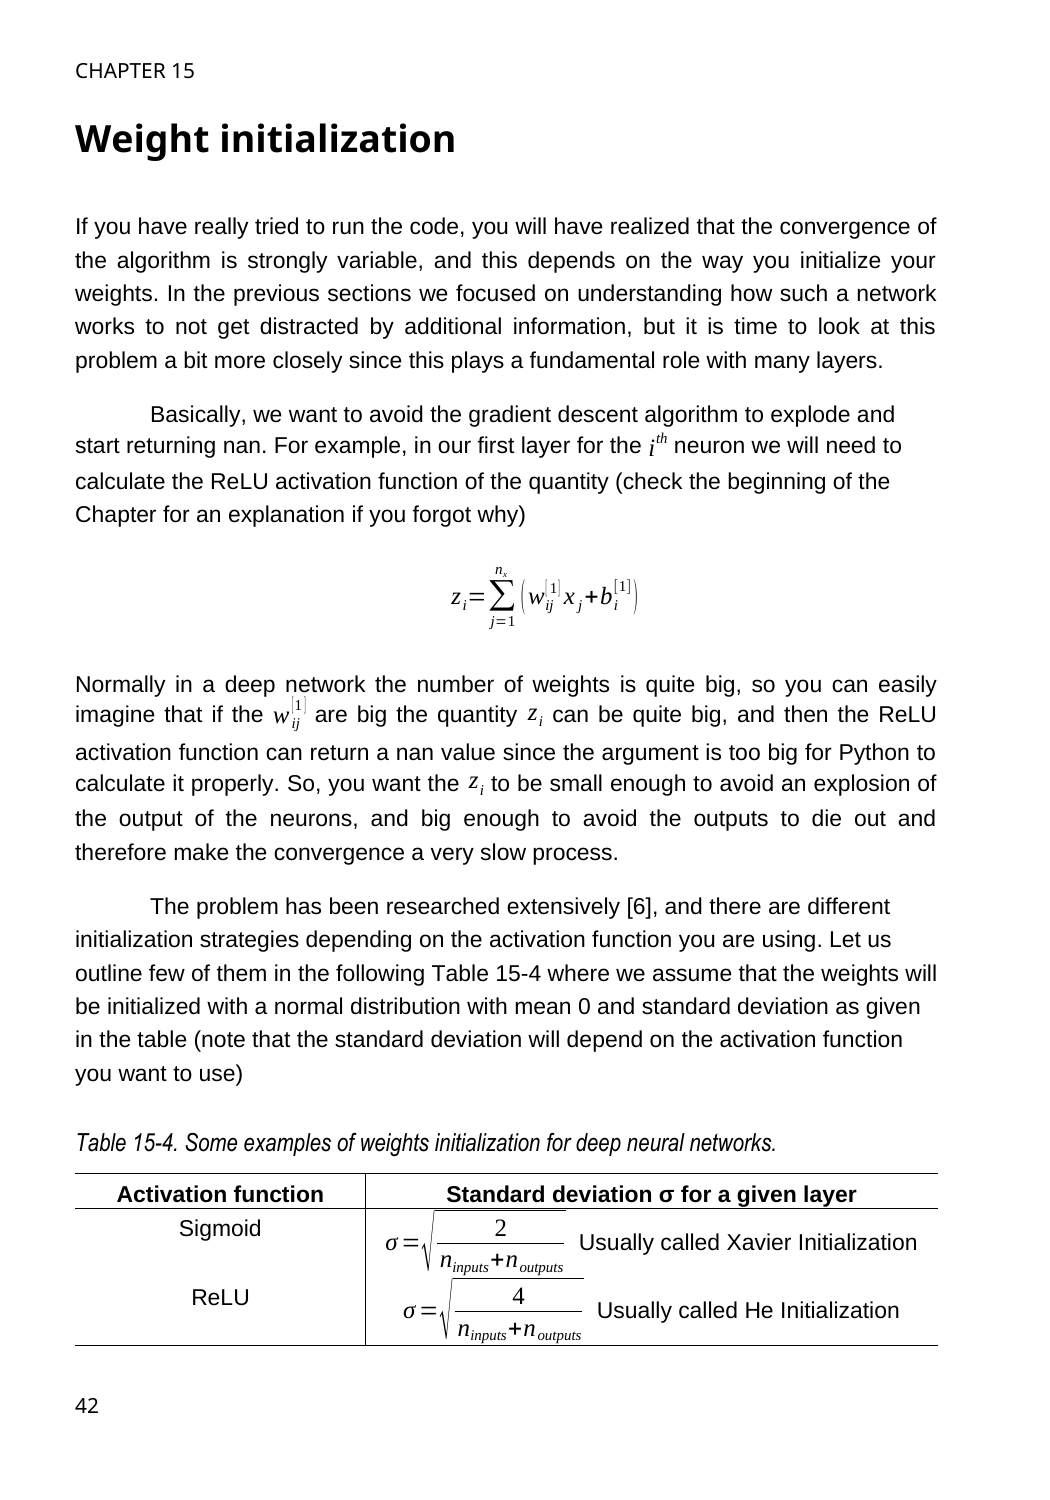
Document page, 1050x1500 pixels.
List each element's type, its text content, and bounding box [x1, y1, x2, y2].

table_header Standard deviation σ for a given layer [366, 1174, 937, 1207]
text Normally in a deep network the number of weights is quite big, so you can easily imagine that if the are big the quantity can be quite big, and then the ReLU activation function can return a nan value since the argument is too big for Python to calculate it properly. So, you want the to be small enough to avoid an explosion of the output of the neurons, and big enough to avoid the outputs to die out and therefore make the convergence a very slow process. [75, 663, 937, 865]
text The problem has been researched extensively [6], and there are different initialization strategies depending on the activation function you are using. Let us outline few of them in the following Table 15-4 where we assume that the weights will be initialized with a normal distribution with mean 0 and standard deviation as given in the table (note that the standard deviation will depend on the activation function you want to use) [75, 886, 937, 1086]
text Table 15-4. Some examples of weights initialization for deep neural networks. [75, 1128, 937, 1156]
table_cell ReLU [75, 1276, 365, 1344]
table_cell Usually called He Initialization [366, 1276, 937, 1344]
subtitle Weight initialization [75, 112, 937, 163]
table_cell Usually called Xavier Initialization [366, 1209, 937, 1276]
text If you have really tried to run the code, you will have realized that the convergence of the algorithm is strongly variable, and this depends on the way you initialize your weights. In the previous sections we focused on understanding how such a network works to not get distracted by additional information, but it is time to look at this problem a bit more closely since this plays a fundamental role with many layers. [75, 207, 937, 373]
text Basically, we want to avoid the gradient descent algorithm to explode and start returning nan. For example, in our first layer for the neuron we will need to calculate the ReLU activation function of the quantity (check the beginning of the Chapter for an explanation if you forgot why) [75, 394, 937, 527]
table_cell Sigmoid [75, 1209, 365, 1276]
table_header Activation function [75, 1174, 365, 1207]
